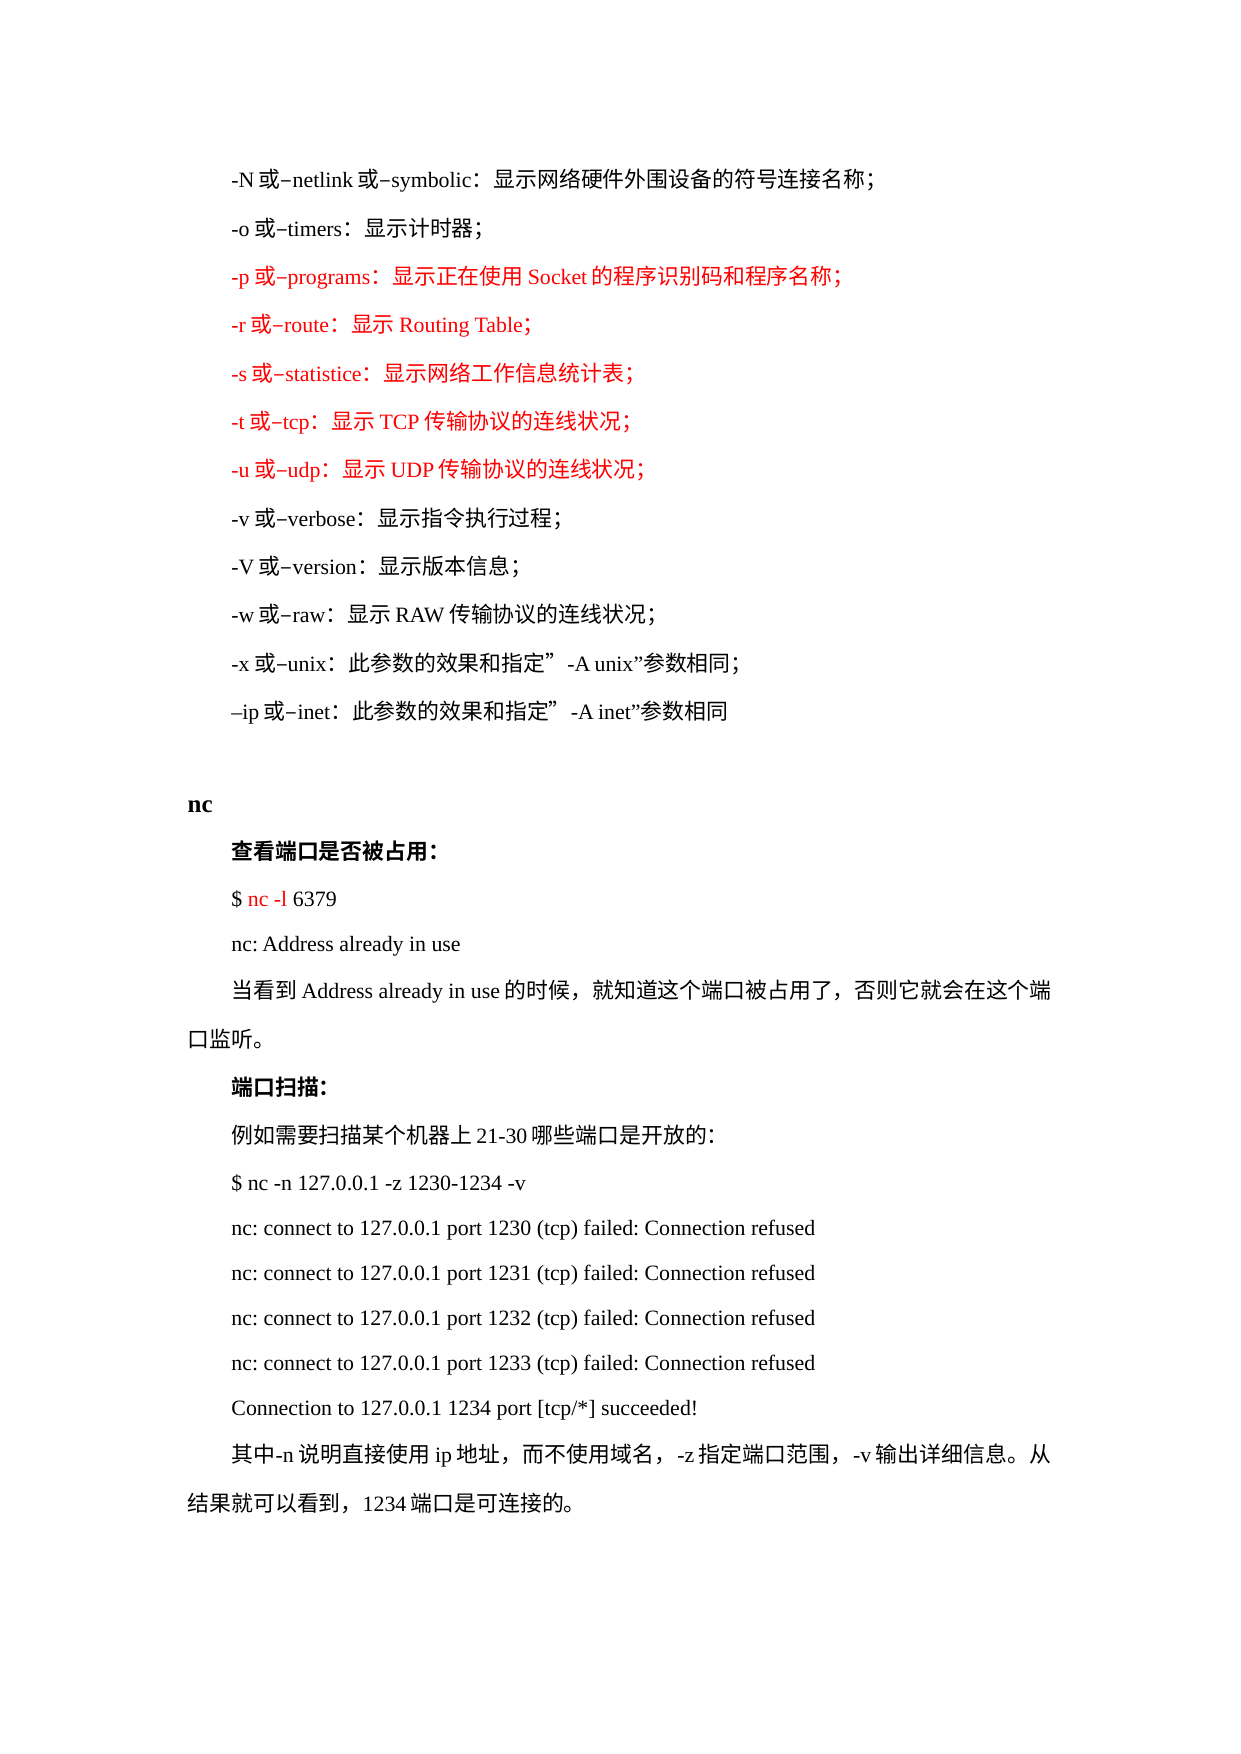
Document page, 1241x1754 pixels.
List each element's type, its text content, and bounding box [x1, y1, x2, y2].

text -V或–version：显示版本信息； [187, 549, 1053, 581]
text -t或–tcp：显示TCP传输协议的连线状况； [187, 404, 1053, 436]
text nc: connect to 127.0.0.1 port 1233 (tcp) failed: Connection refused [187, 1347, 1053, 1379]
text -r或–route：显示Routing Table； [187, 307, 1053, 339]
text 当看到Address already in use的时候，就知道这个端口被占用了，否则它就会在这个端口监听。 [187, 972, 1053, 1054]
text -s或–statistice：显示网络工作信息统计表； [187, 355, 1053, 388]
text 查看端口是否被占用： [187, 834, 1053, 866]
text nc: connect to 127.0.0.1 port 1232 (tcp) failed: Connection refused [187, 1302, 1053, 1334]
text Connection to 127.0.0.1 1234 port [tcp/*] succeeded! [187, 1392, 1053, 1424]
text –ip或–inet：此参数的效果和指定”-A inet”参数相同 [187, 694, 1053, 726]
text 端口扫描： [187, 1069, 1053, 1102]
text -w或–raw：显示RAW传输协议的连线状况； [187, 597, 1053, 629]
text $ nc -l 6379 [187, 882, 1053, 915]
text -x或–unix：此参数的效果和指定”-A unix”参数相同； [187, 645, 1053, 678]
text 其中-n说明直接使用ip地址，而不使用域名，-z指定端口范围，-v输出详细信息。从结果就可以看到，1234端口是可连接的。 [187, 1437, 1053, 1518]
text nc: connect to 127.0.0.1 port 1231 (tcp) failed: Connection refused [187, 1256, 1053, 1289]
text -o或–timers：显示计时器； [187, 210, 1053, 243]
subtitle nc [187, 787, 1053, 819]
text 例如需要扫描某个机器上21-30哪些端口是开放的： [187, 1118, 1053, 1150]
text nc: Address already in use [187, 927, 1053, 960]
text -v或–verbose：显示指令执行过程； [187, 500, 1053, 533]
text nc: connect to 127.0.0.1 port 1230 (tcp) failed: Connection refused [187, 1211, 1053, 1244]
text -u或–udp：显示UDP传输协议的连线状况； [187, 452, 1053, 484]
text -N或–netlink或–symbolic：显示网络硬件外围设备的符号连接名称； [187, 162, 1053, 194]
text -p或–programs：显示正在使用Socket的程序识别码和程序名称； [187, 259, 1053, 291]
text $ nc -n 127.0.0.1 -z 1230-1234 -v [187, 1166, 1053, 1199]
